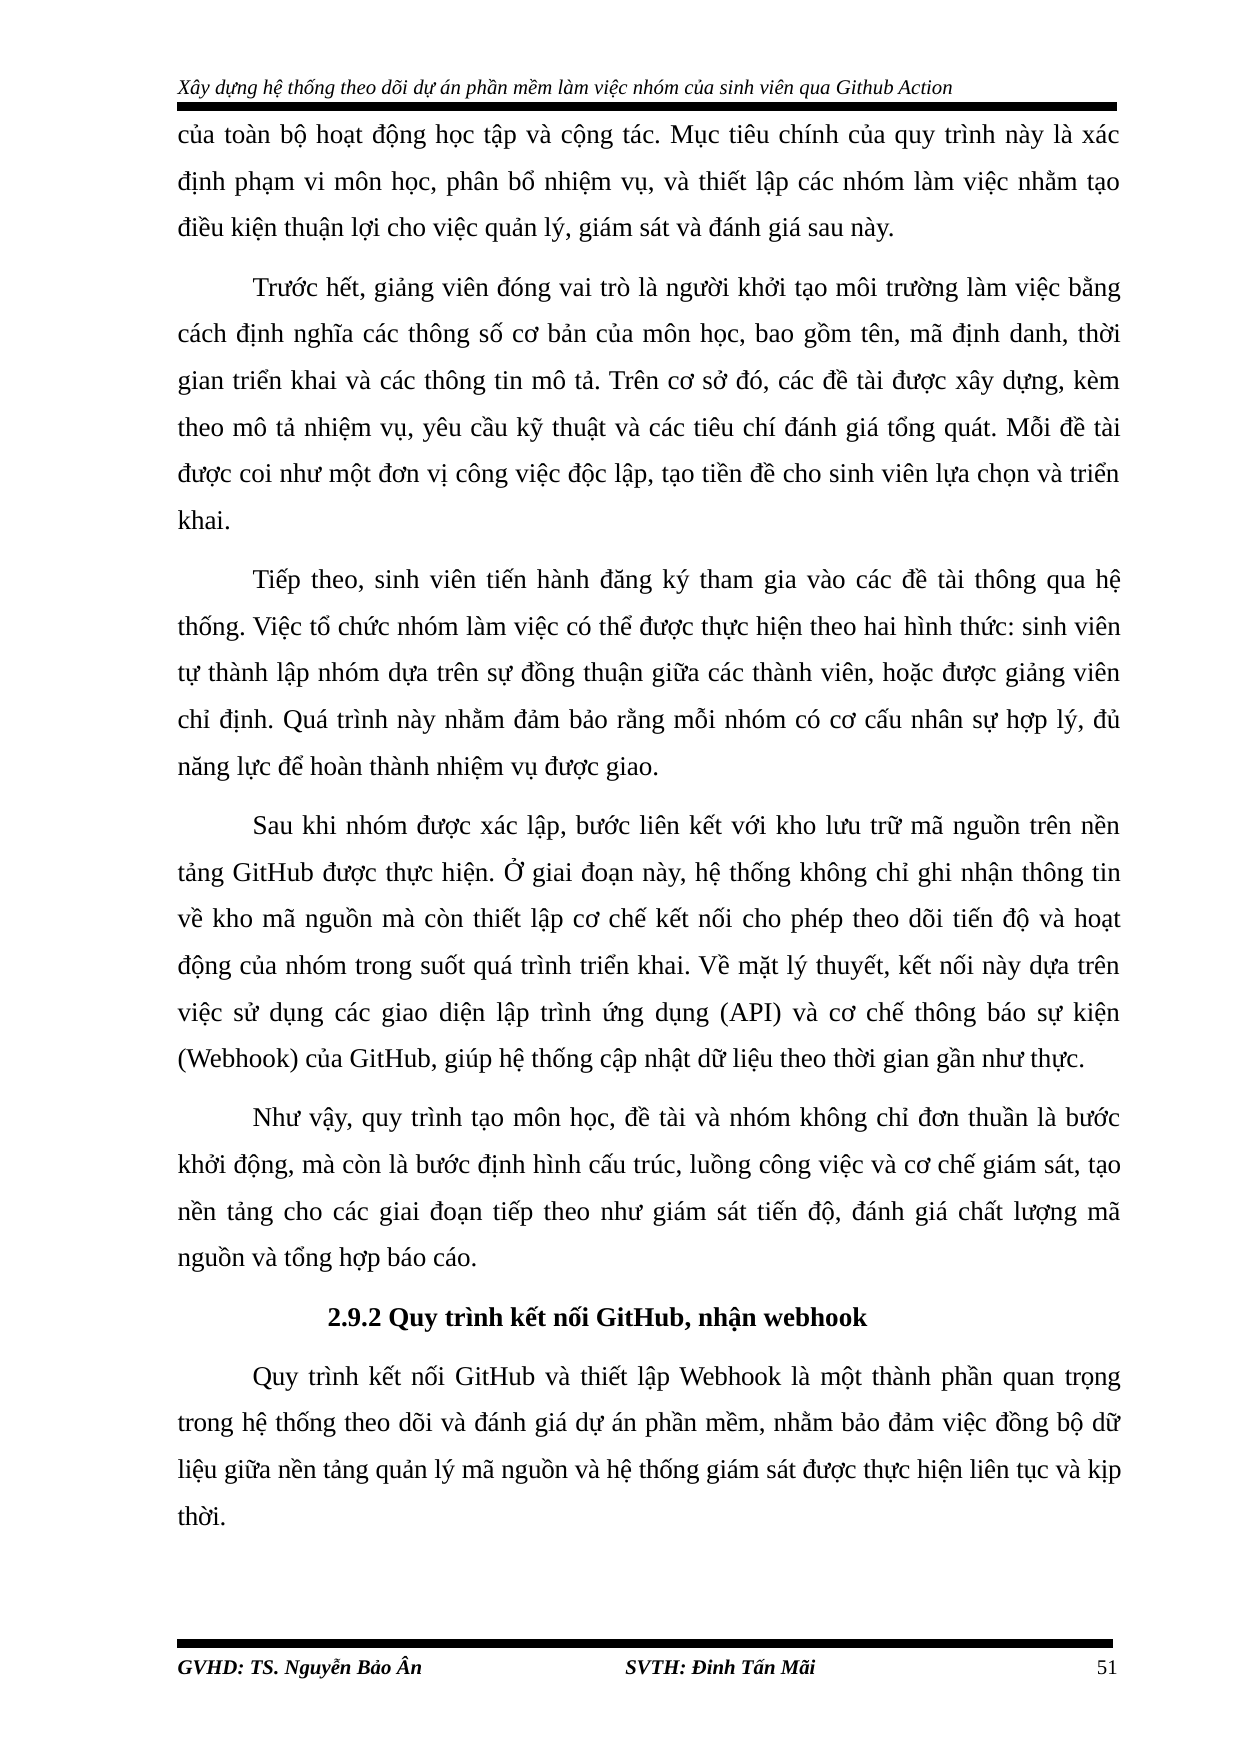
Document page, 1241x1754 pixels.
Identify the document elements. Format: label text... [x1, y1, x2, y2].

text Tiếp theo, sinh viên tiến hành đăng ký tham gia vào các đề tài thông qua hệ thống. Việc tổ chức nhóm làm việc có thể được thực hiện theo hai hình thức: sinh viên tự thành lập nhóm dựa trên sự đồng thuận giữa các thành viên, hoặc được giảng viên chỉ định. Quá trình này nhằm đảm bảo rằng mỗi nhóm có cơ cấu nhân sự hợp lý, đủ năng lực để hoàn thành nhiệm vụ được giao. [177, 563, 1122, 781]
text Trước hết, giảng viên đóng vai trò là người khởi tạo môi trường làm việc bằng cách định nghĩa các thông số cơ bản của môn học, bao gồm tên, mã định danh, thời gian triển khai và các thông tin mô tả. Trên cơ sở đó, các đề tài được xây dựng, kèm theo mô tả nhiệm vụ, yêu cầu kỹ thuật và các tiêu chí đánh giá tổng quát. Mỗi đề tài được coi như một đơn vị công việc độc lập, tạo tiền đề cho sinh viên lựa chọn và triển khai. [177, 271, 1122, 535]
text Như vậy, quy trình tạo môn học, đề tài và nhóm không chỉ đơn thuần là bước khởi động, mà còn là bước định hình cấu trúc, luồng công việc và cơ chế giám sát, tạo nền tảng cho các giai đoạn tiếp theo như giám sát tiến độ, đánh giá chất lượng mã nguồn và tổng hợp báo cáo. [177, 1101, 1122, 1273]
subtitle Quy trình kết nối GitHub, nhận webhook [252, 1301, 1122, 1332]
text Quy trình kết nối GitHub và thiết lập Webhook là một thành phần quan trọng trong hệ thống theo dõi và đánh giá dự án phần mềm, nhằm bảo đảm việc đồng bộ dữ liệu giữa nền tảng quản lý mã nguồn và hệ thống giám sát được thực hiện liên tục và kịp thời. [177, 1360, 1122, 1531]
text Sau khi nhóm được xác lập, bước liên kết với kho lưu trữ mã nguồn trên nền tảng GitHub được thực hiện. Ở giai đoạn này, hệ thống không chỉ ghi nhận thông tin về kho mã nguồn mà còn thiết lập cơ chế kết nối cho phép theo dõi tiến độ và hoạt động của nhóm trong suốt quá trình triển khai. Về mặt lý thuyết, kết nối này dựa trên việc sử dụng các giao diện lập trình ứng dụng (API) và cơ chế thông báo sự kiện (Webhook) của GitHub, giúp hệ thống cập nhật dữ liệu theo thời gian gần như thực. [177, 809, 1122, 1073]
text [177, 118, 1122, 243]
